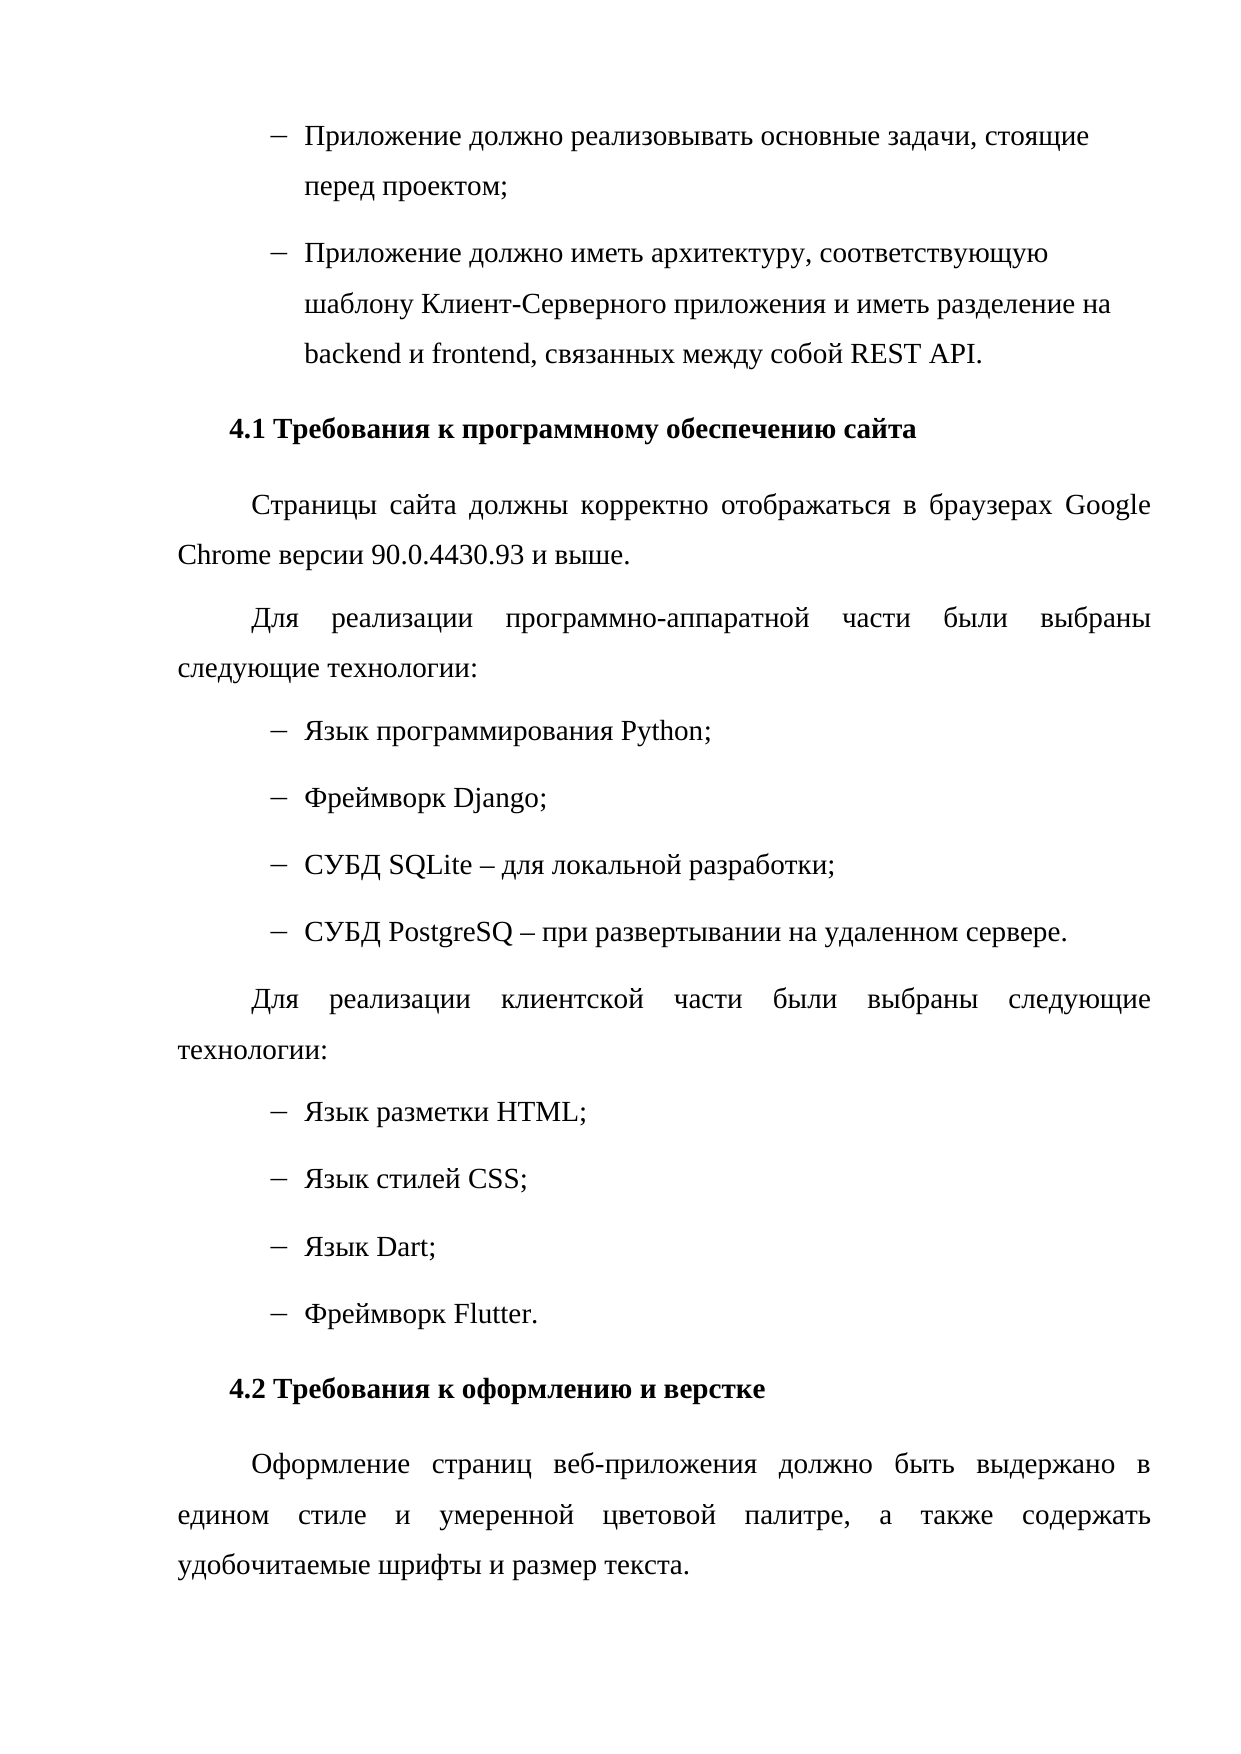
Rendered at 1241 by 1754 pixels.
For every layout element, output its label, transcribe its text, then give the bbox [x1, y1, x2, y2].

text Для реализации программно-аппаратной части были выбраны следующие технологии: [177, 600, 1152, 684]
text Язык разметки HTML; [267, 1094, 1152, 1128]
list Требования к программному обеспечению сайта [229, 412, 1152, 445]
text Язык программирования Python; [267, 713, 1152, 747]
text СУБД PostgreSQ – при развертывании на удаленном сервере. [267, 914, 1152, 948]
text Оформление страниц веб-приложения должно быть выдержано в едином стиле и умеренной цветовой палитре, а также содержать удобочитаемые шрифты и размер текста. [177, 1447, 1152, 1581]
text Язык Dart; [267, 1229, 1152, 1262]
text Для реализации клиентской части были выбраны следующие технологии: [177, 981, 1152, 1065]
text Приложение должно реализовывать основные задачи, стоящие перед проектом; [267, 118, 1152, 202]
text Приложение должно иметь архитектуру, соответствующую шаблону Клиент-Серверного приложения и иметь разделение на backend и frontend, связанных между собой REST API. [267, 236, 1152, 370]
text Фреймворк Django; [267, 780, 1152, 814]
text Язык стилей CSS; [267, 1162, 1152, 1195]
list Требования к оформлению и верстке [229, 1371, 1152, 1405]
text Страницы сайта должны корректно отображаться в браузерах Google Chrome версии 90.0.4430.93 и выше. [177, 487, 1152, 571]
text Фреймворк Flutter. [267, 1296, 1152, 1329]
text СУБД SQLite – для локальной разработки; [267, 847, 1152, 881]
